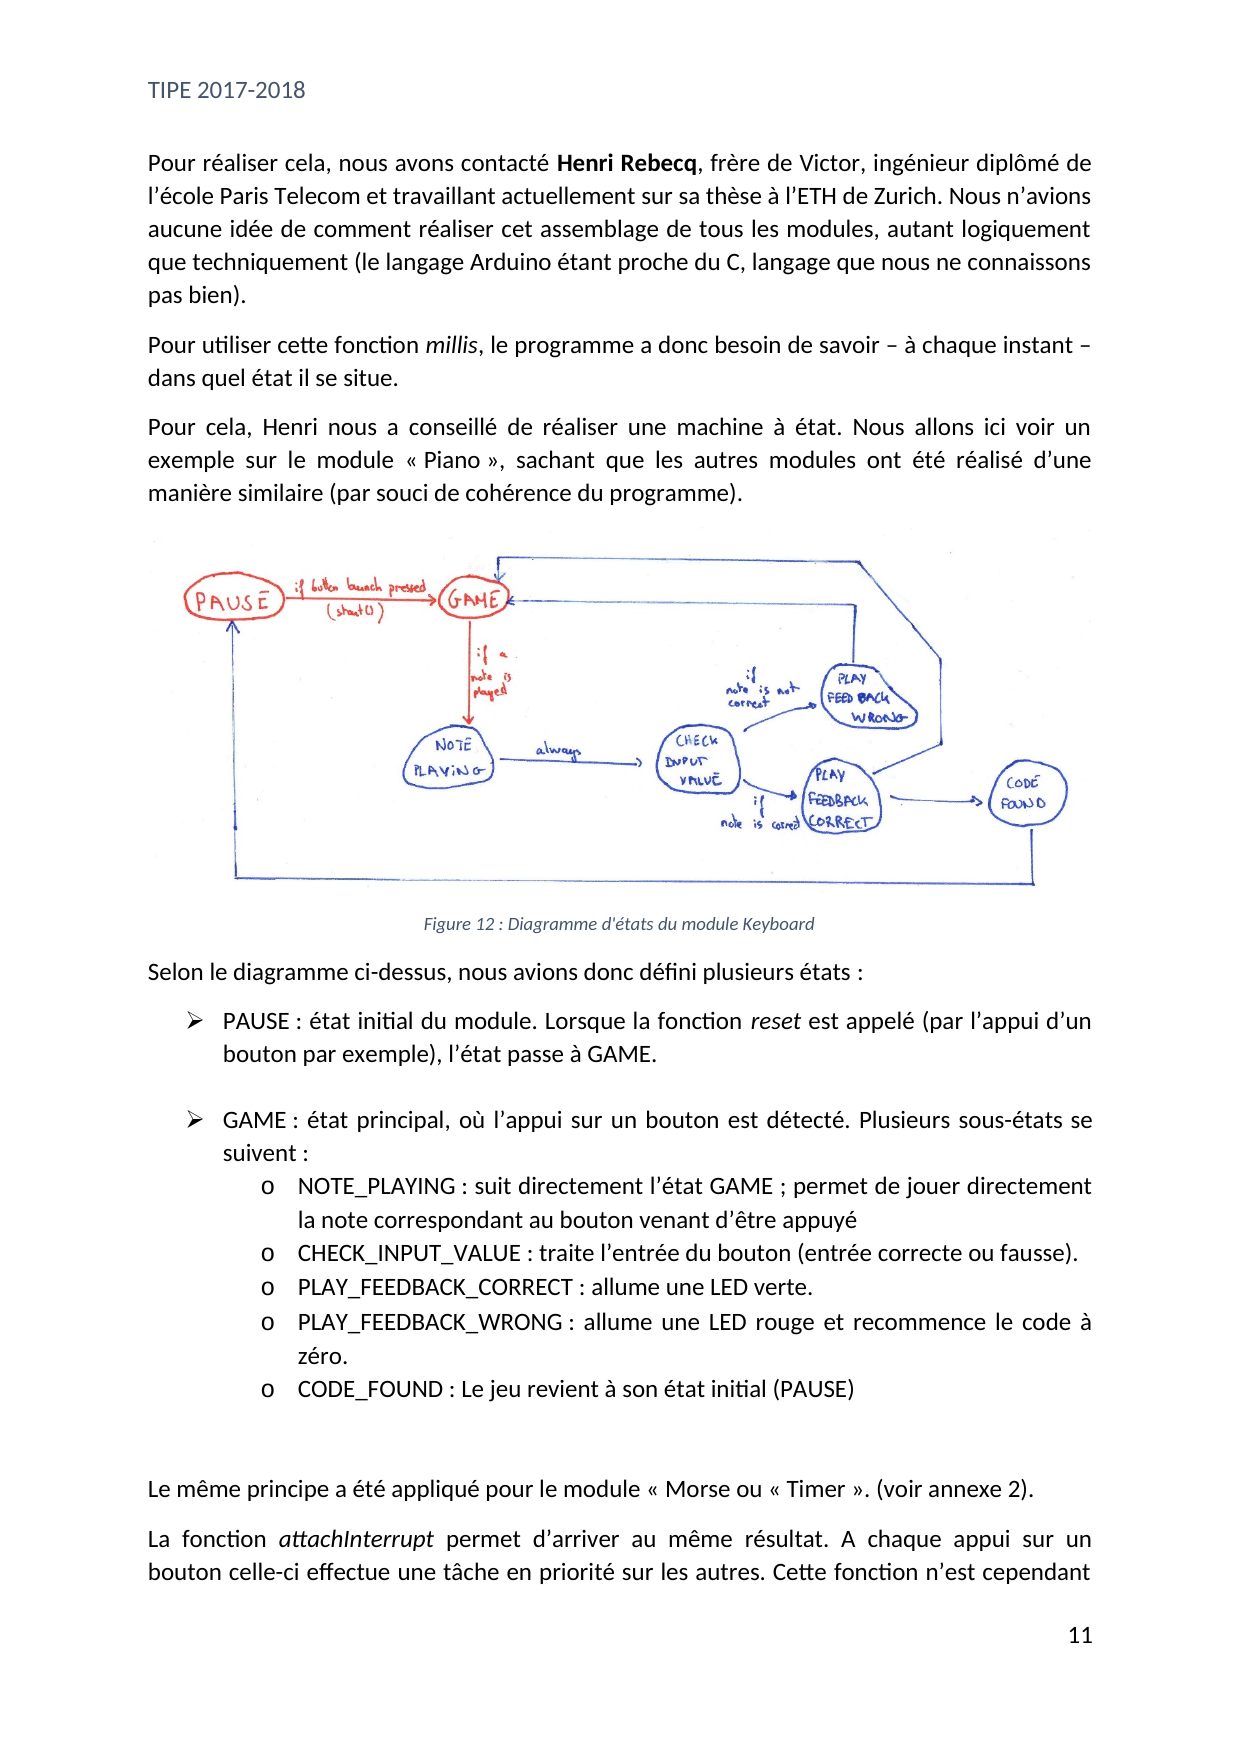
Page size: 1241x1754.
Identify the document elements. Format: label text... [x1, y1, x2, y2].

list CODE_FOUND : Le jeu revient à son état initial (PAUSE) [260, 1373, 1093, 1404]
text Pour réaliser cela, nous avons contacté Henri Rebecq, frère de Victor, ingénieur diplômé de l’école Paris Telecom et travaillant actuellement sur sa thèse à l’ETH de Zurich. Nous n’avions aucune idée de comment réaliser cet assemblage de tous les modules, autant logiquement que techniquement (le langage Arduino étant proche du C, langage que nous ne connaissons pas bien). [148, 148, 1093, 310]
text Le même principe a été appliqué pour le module « Morse ou « Timer ». (voir annexe 2). [148, 1473, 1093, 1504]
picture [147, 526, 1093, 893]
text Pour cela, Henri nous a conseillé de réaliser une machine à état. Nous allons ici voir un exemple sur le module « Piano », sachant que les autres modules ont été réalisé d’une manière similaire (par souci de cohérence du programme). [148, 411, 1093, 508]
list CHECK_INPUT_VALUE : traite l’entrée du bouton (entrée correcte ou fausse). [260, 1237, 1093, 1269]
list PLAY_FEEDBACK_CORRECT : allume une LED verte. [260, 1271, 1093, 1303]
list PAUSE : état initial du module. Lorsque la fonction reset est appelé (par l’appui d’un bouton par exemple), l’état passe à GAME. [185, 1005, 1093, 1069]
list NOTE_PLAYING : suit directement l’état GAME ; permet de jouer directement la note correspondant au bouton venant d’être appuyé [260, 1170, 1093, 1235]
text Selon le diagramme ci-dessus, nous avions donc défini plusieurs états : [148, 956, 1093, 986]
text Pour utiliser cette fonction millis, le programme a donc besoin de savoir – à chaque instant – dans quel état il se situe. [148, 329, 1093, 392]
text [148, 1523, 1093, 1586]
list PLAY_FEEDBACK_WRONG : allume une LED rouge et recommence le code à zéro. [260, 1306, 1093, 1370]
list GAME : état principal, où l’appui sur un bouton est détecté. Plusieurs sous-états se suivent : [185, 1104, 1093, 1168]
